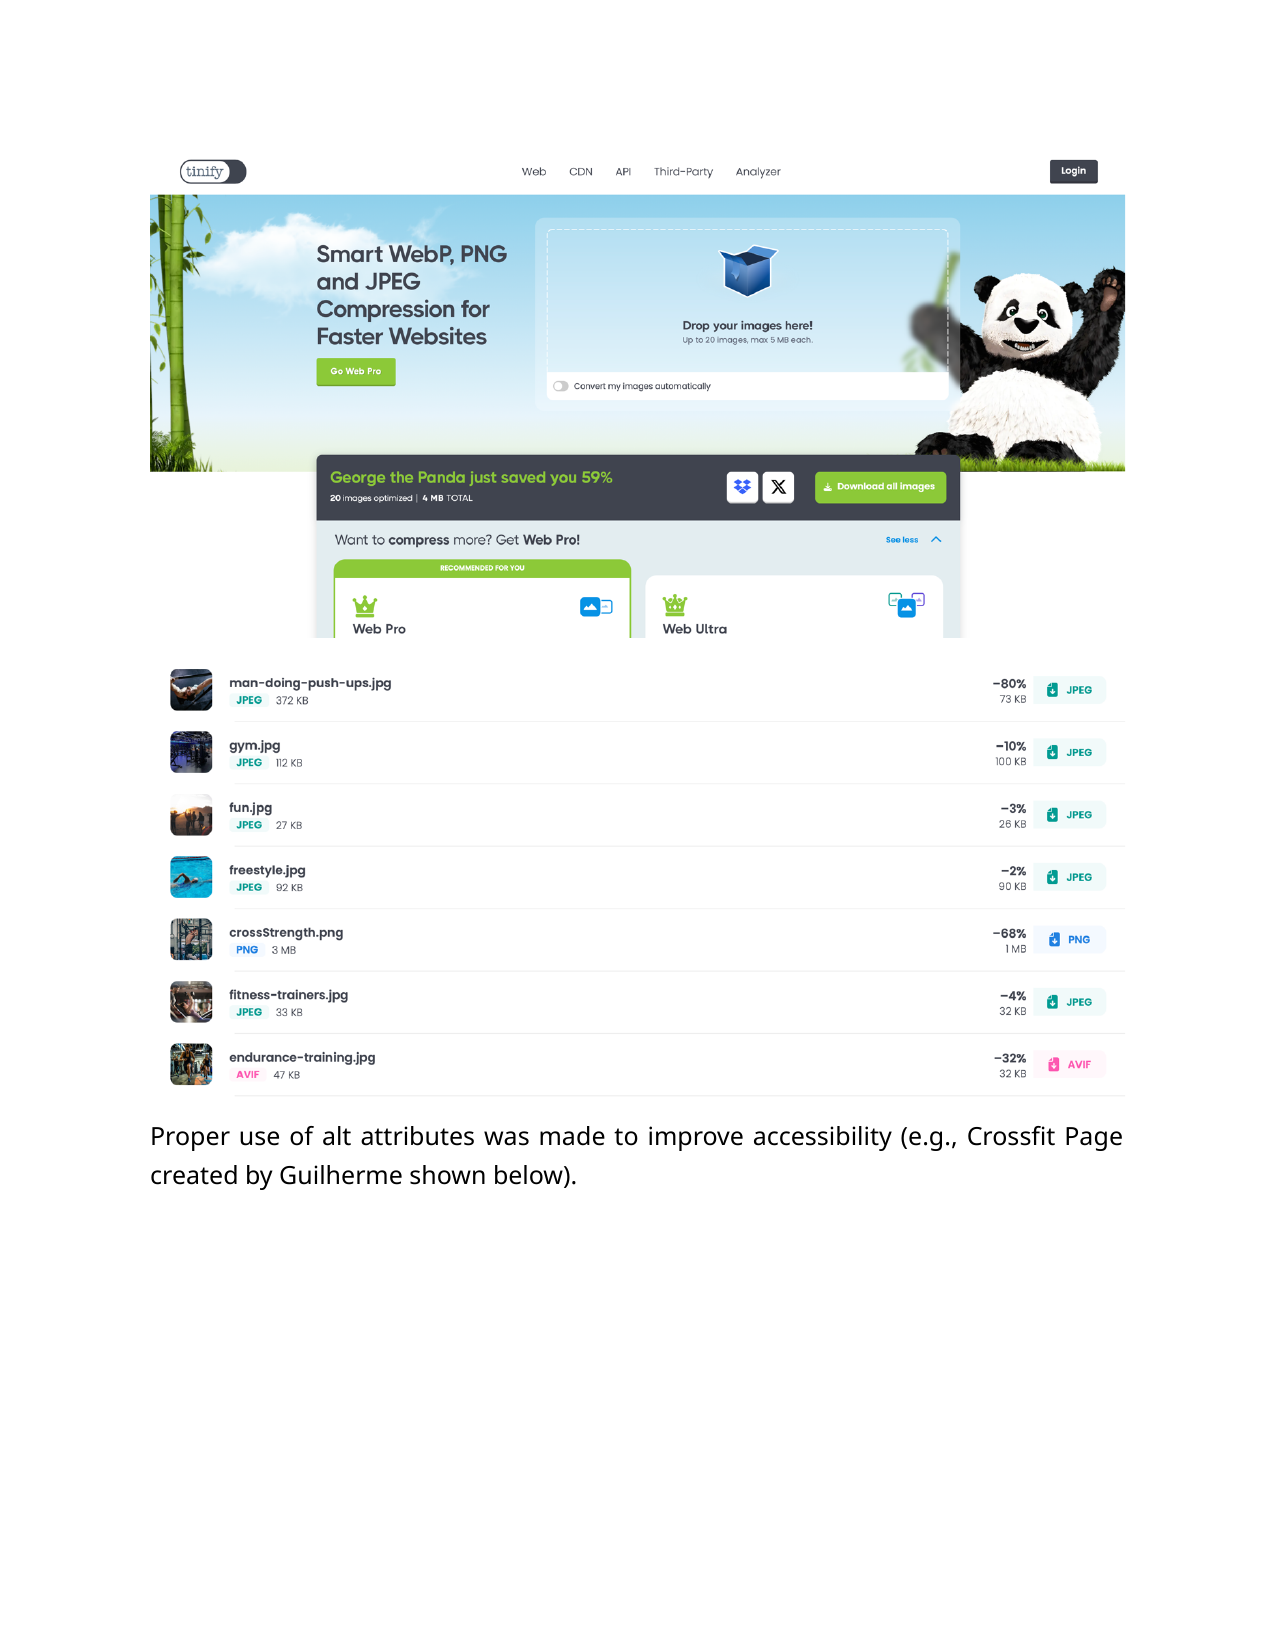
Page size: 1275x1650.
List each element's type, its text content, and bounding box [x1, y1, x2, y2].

picture [150, 150, 1125, 638]
text Proper use of alt attributes was made to improve accessibility (e.g., Crossfit Page created by Guilherme shown below). [150, 1119, 1125, 1192]
picture [150, 659, 1125, 1097]
